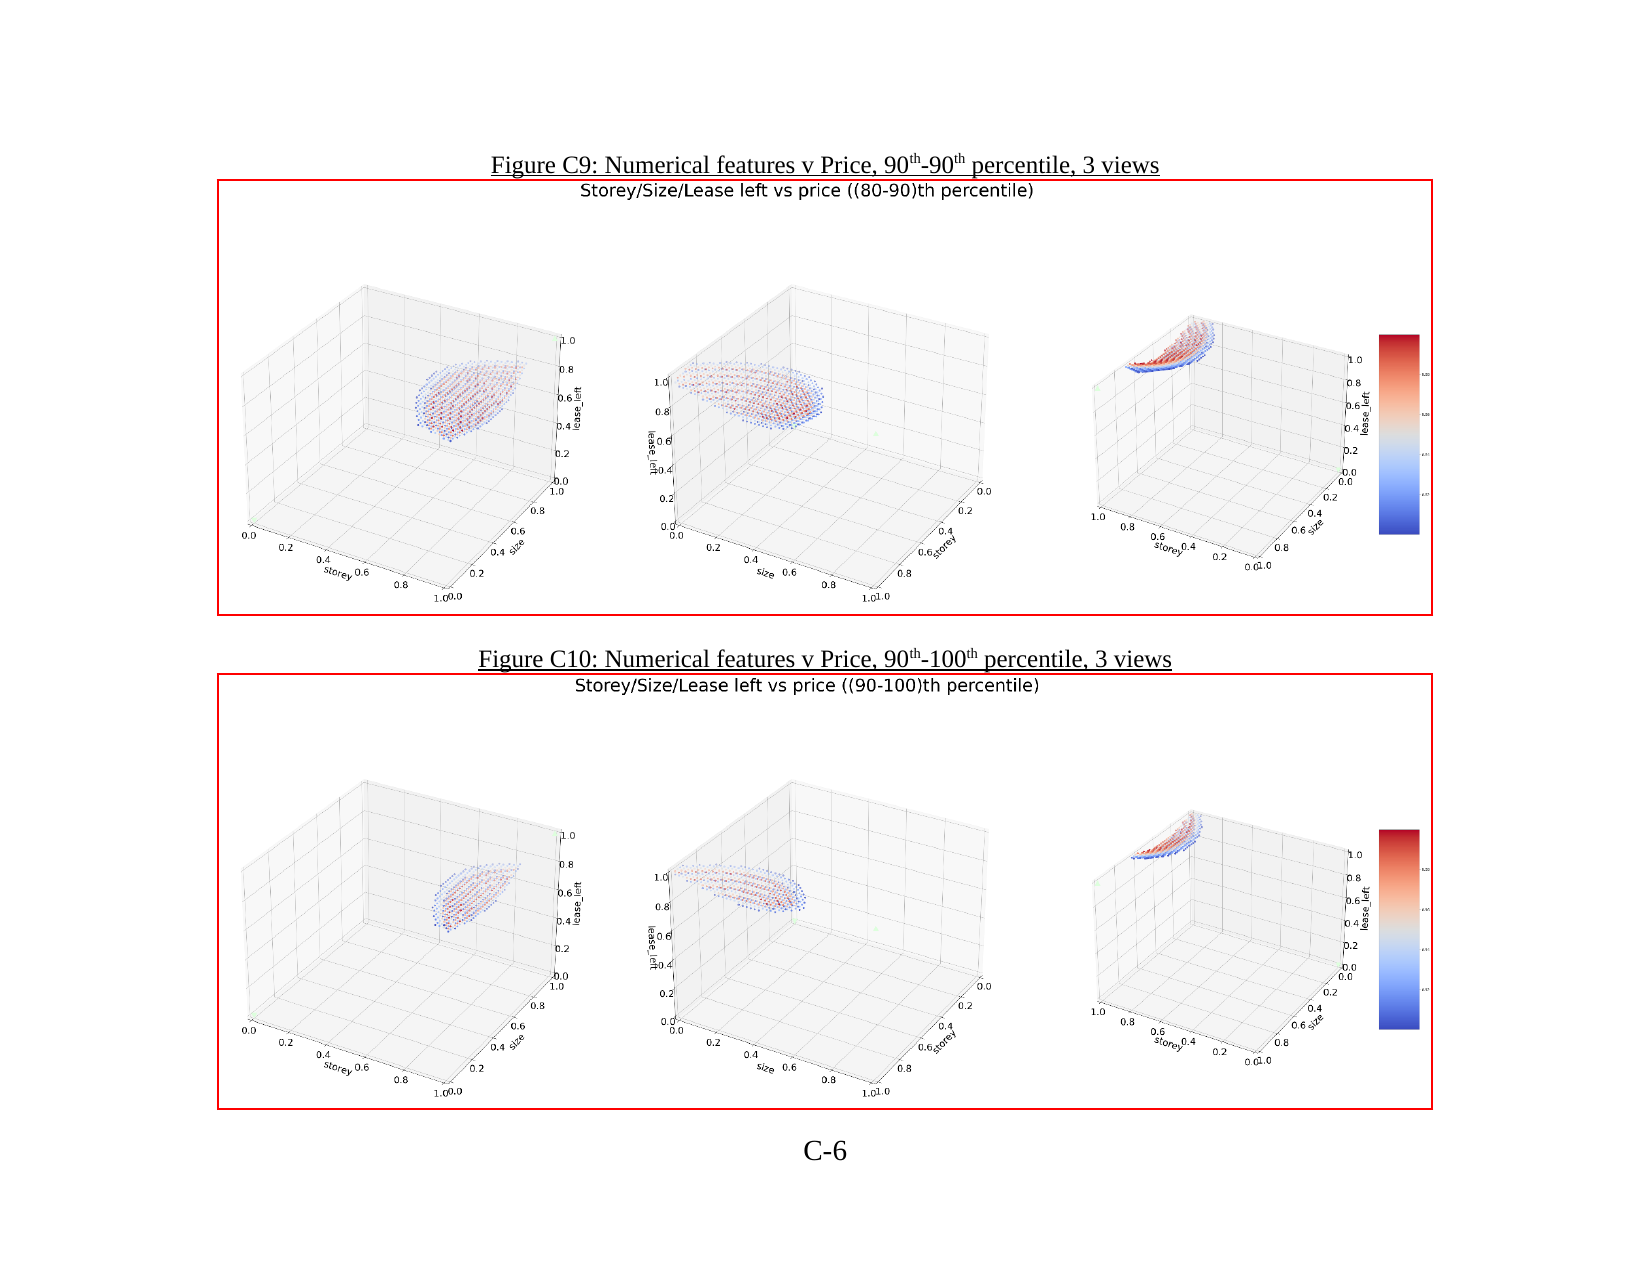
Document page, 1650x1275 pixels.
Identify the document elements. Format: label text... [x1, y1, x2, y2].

text Figure C10: Numerical features v Price, 90th-100th percentile, 3 views [150, 644, 1500, 673]
picture [219, 181, 1431, 614]
picture [219, 675, 1431, 1108]
